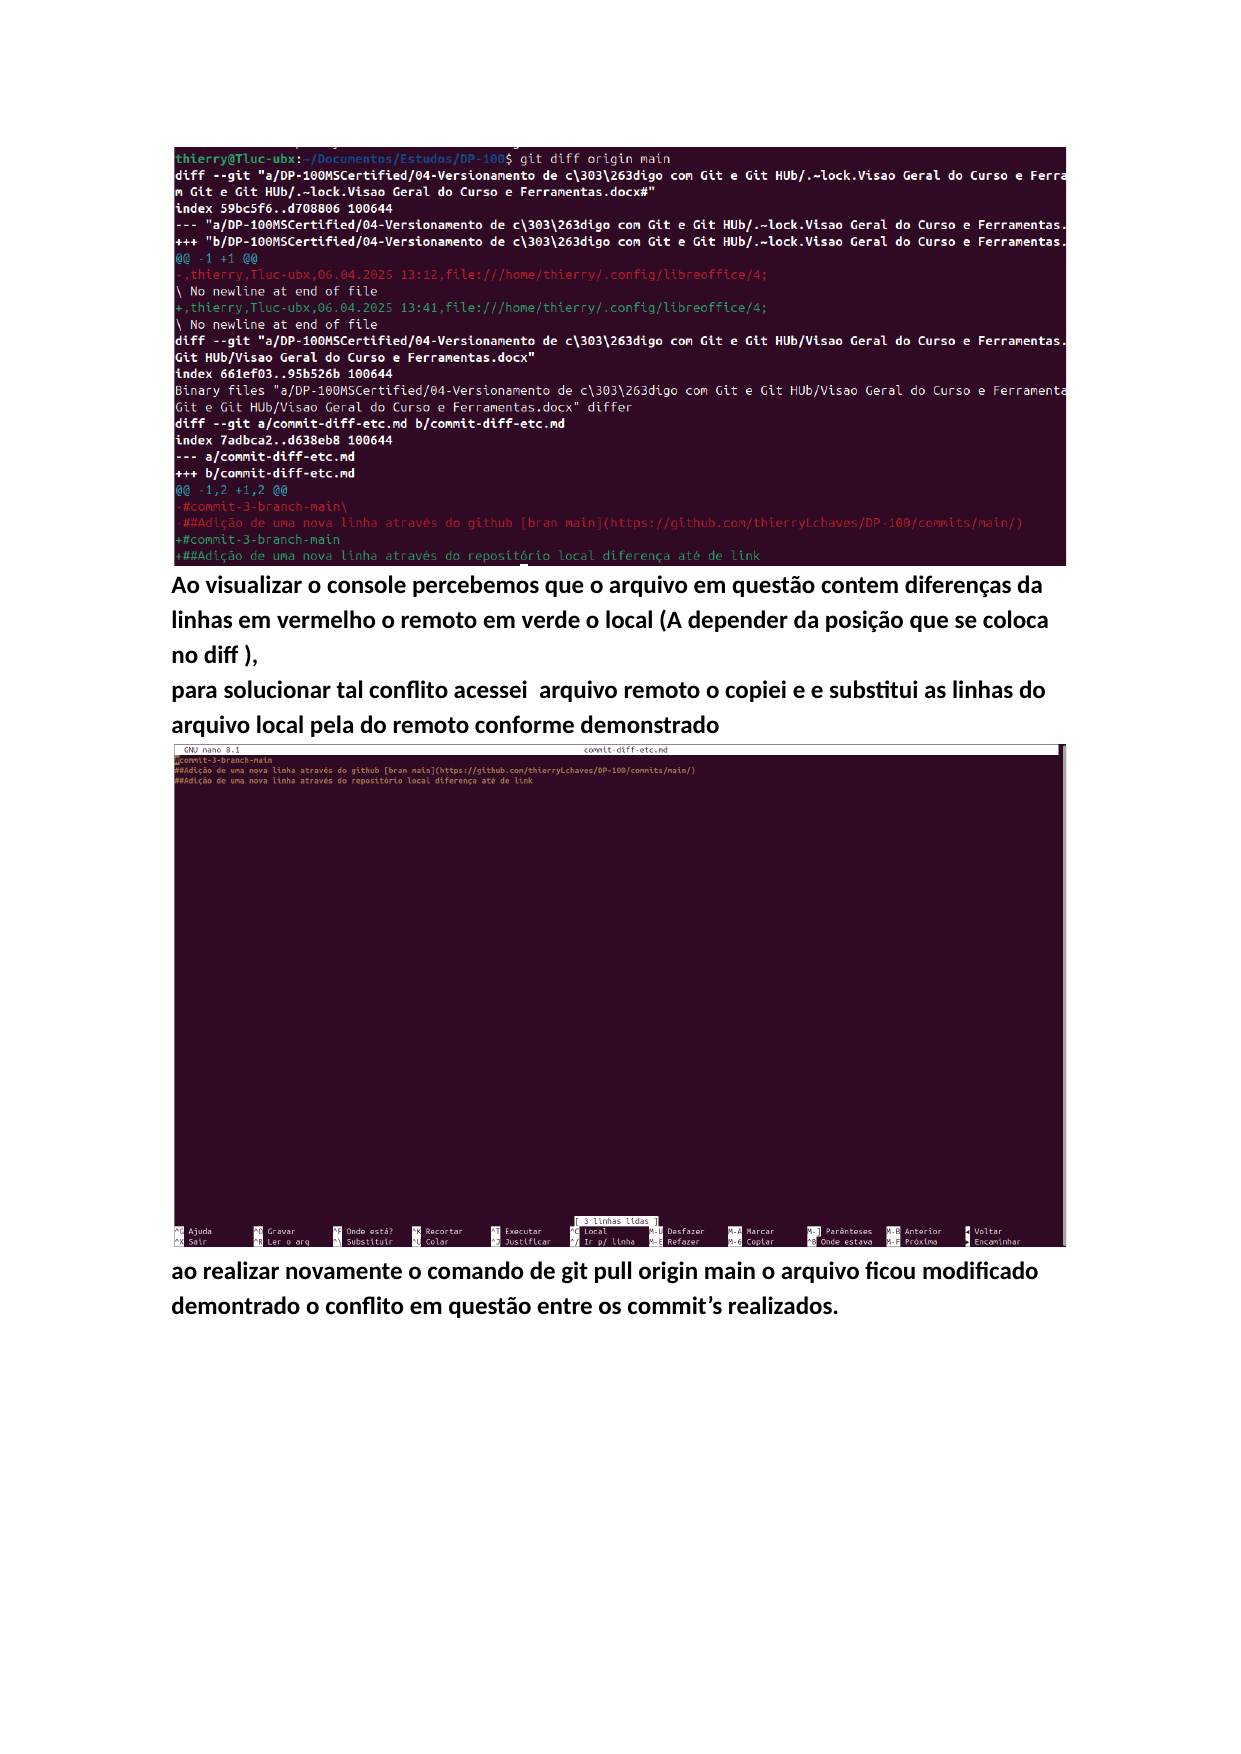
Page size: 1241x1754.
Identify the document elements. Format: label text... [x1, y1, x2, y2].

list para solucionar tal conflito acessei arquivo remoto o copiei e e substitui as linhas do arquivo local pela do remoto conforme demonstrado [171, 674, 1063, 740]
picture [174, 147, 1067, 566]
picture [174, 744, 1067, 1247]
